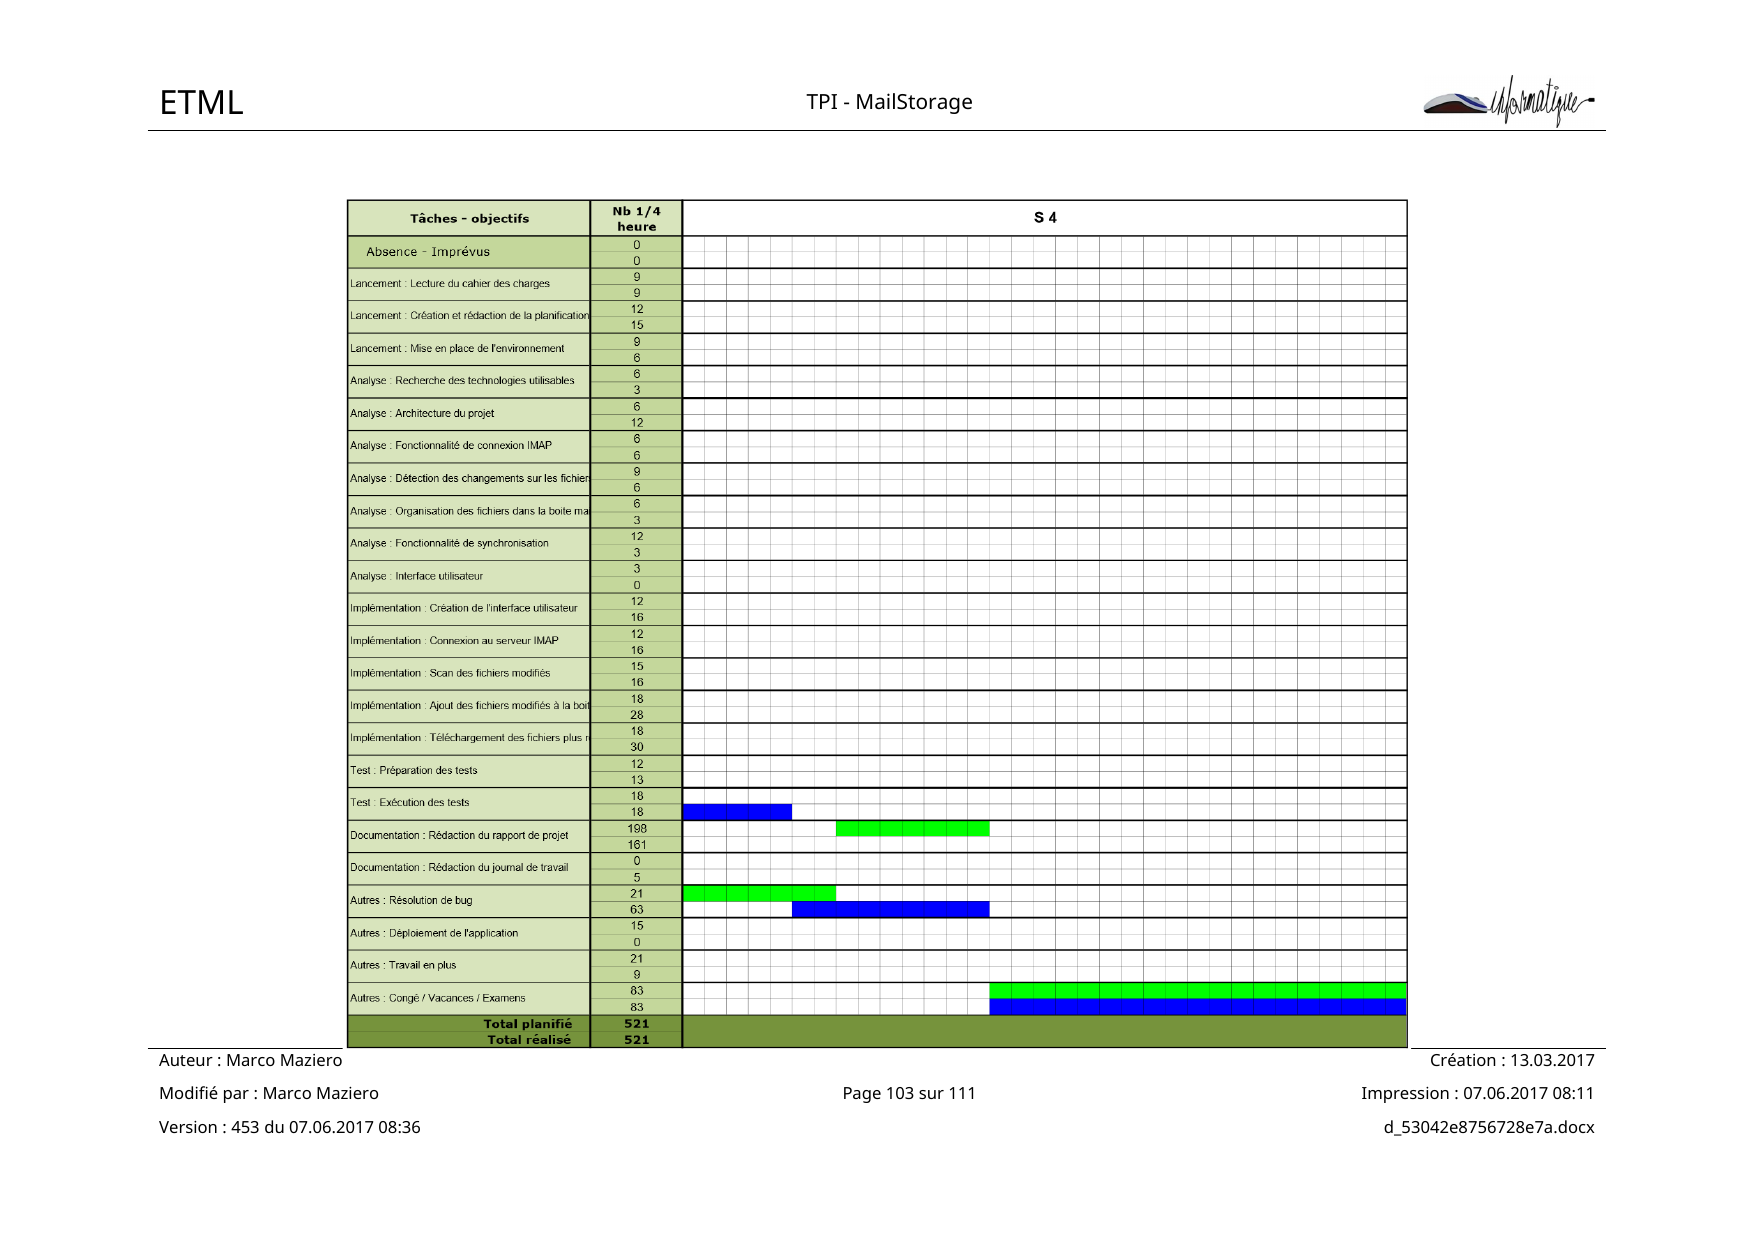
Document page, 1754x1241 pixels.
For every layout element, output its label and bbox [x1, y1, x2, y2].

picture [342, 194, 1412, 1052]
picture [1423, 75, 1595, 128]
